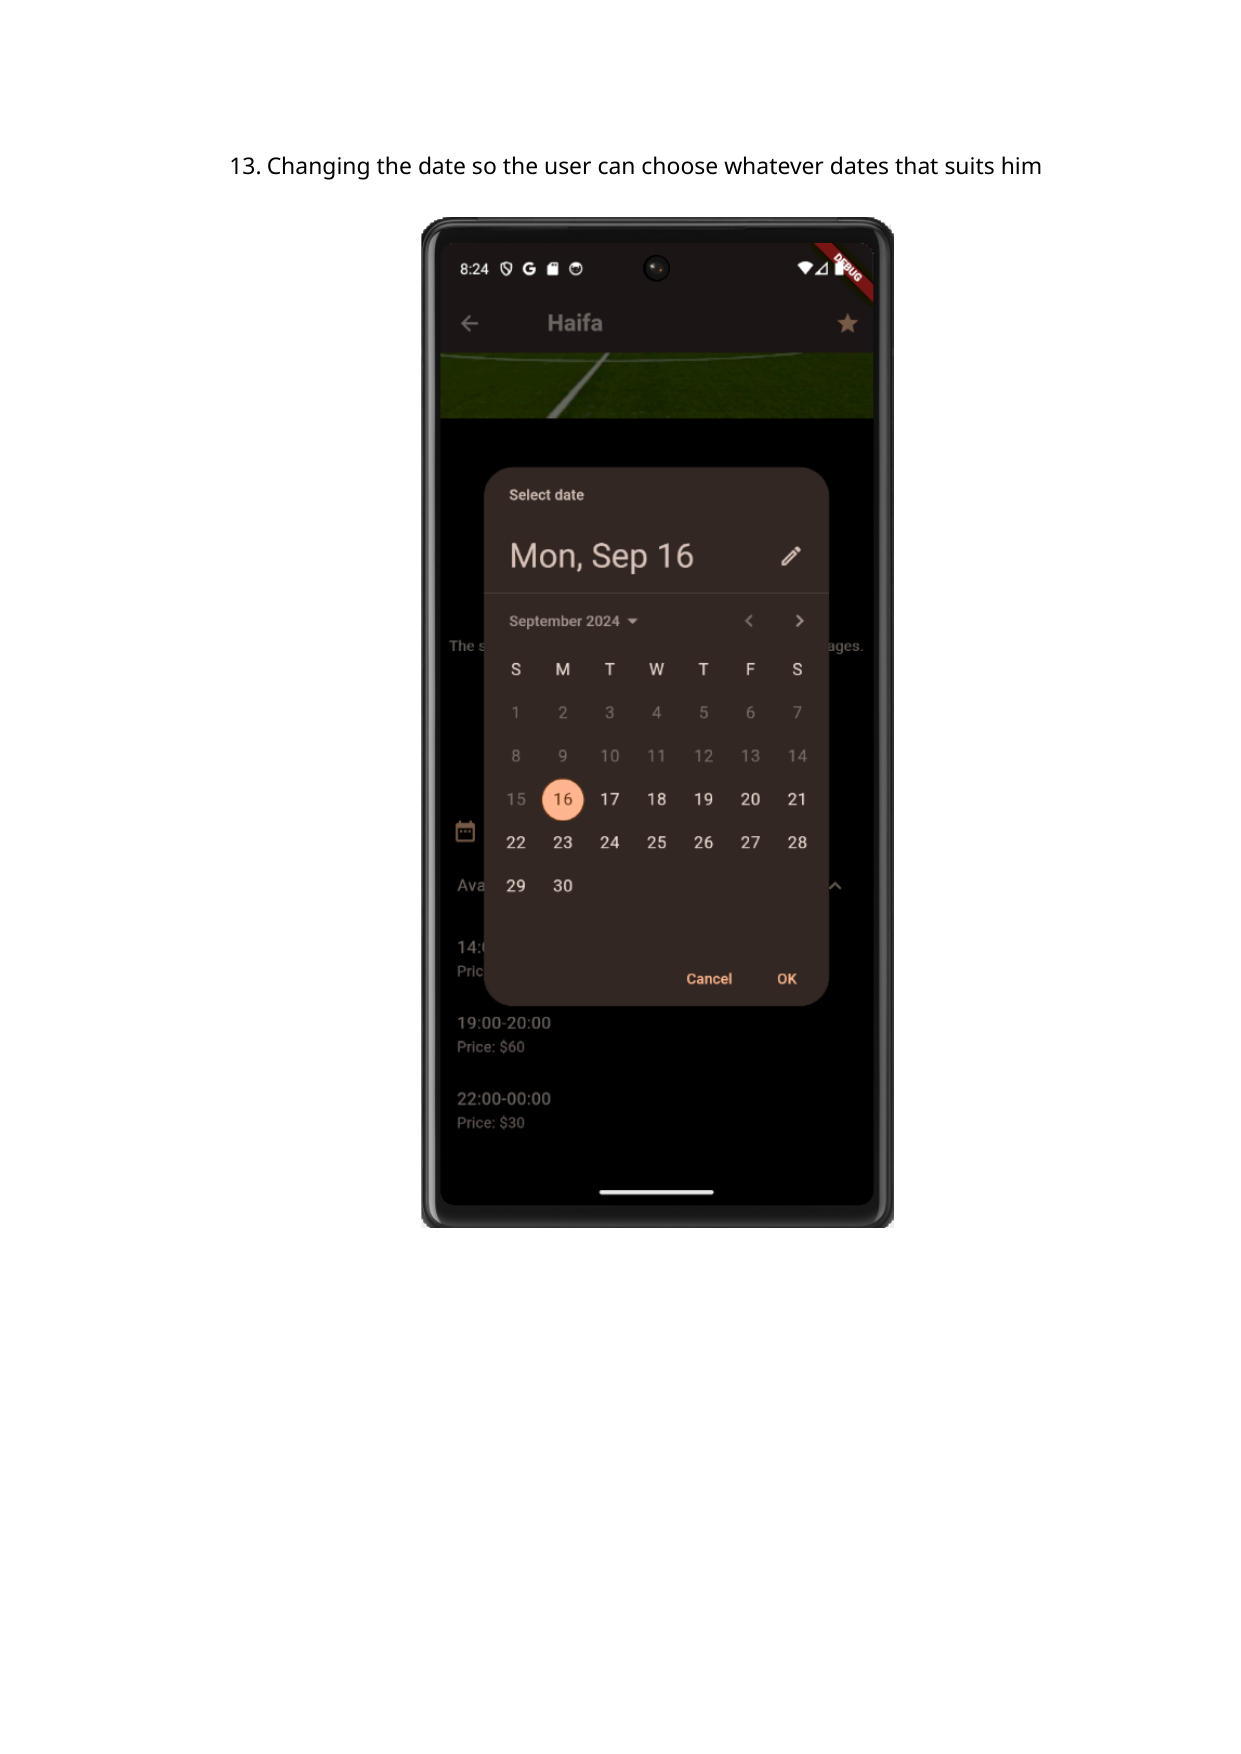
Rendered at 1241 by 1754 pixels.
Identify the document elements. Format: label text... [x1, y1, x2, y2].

picture [421, 217, 894, 1228]
